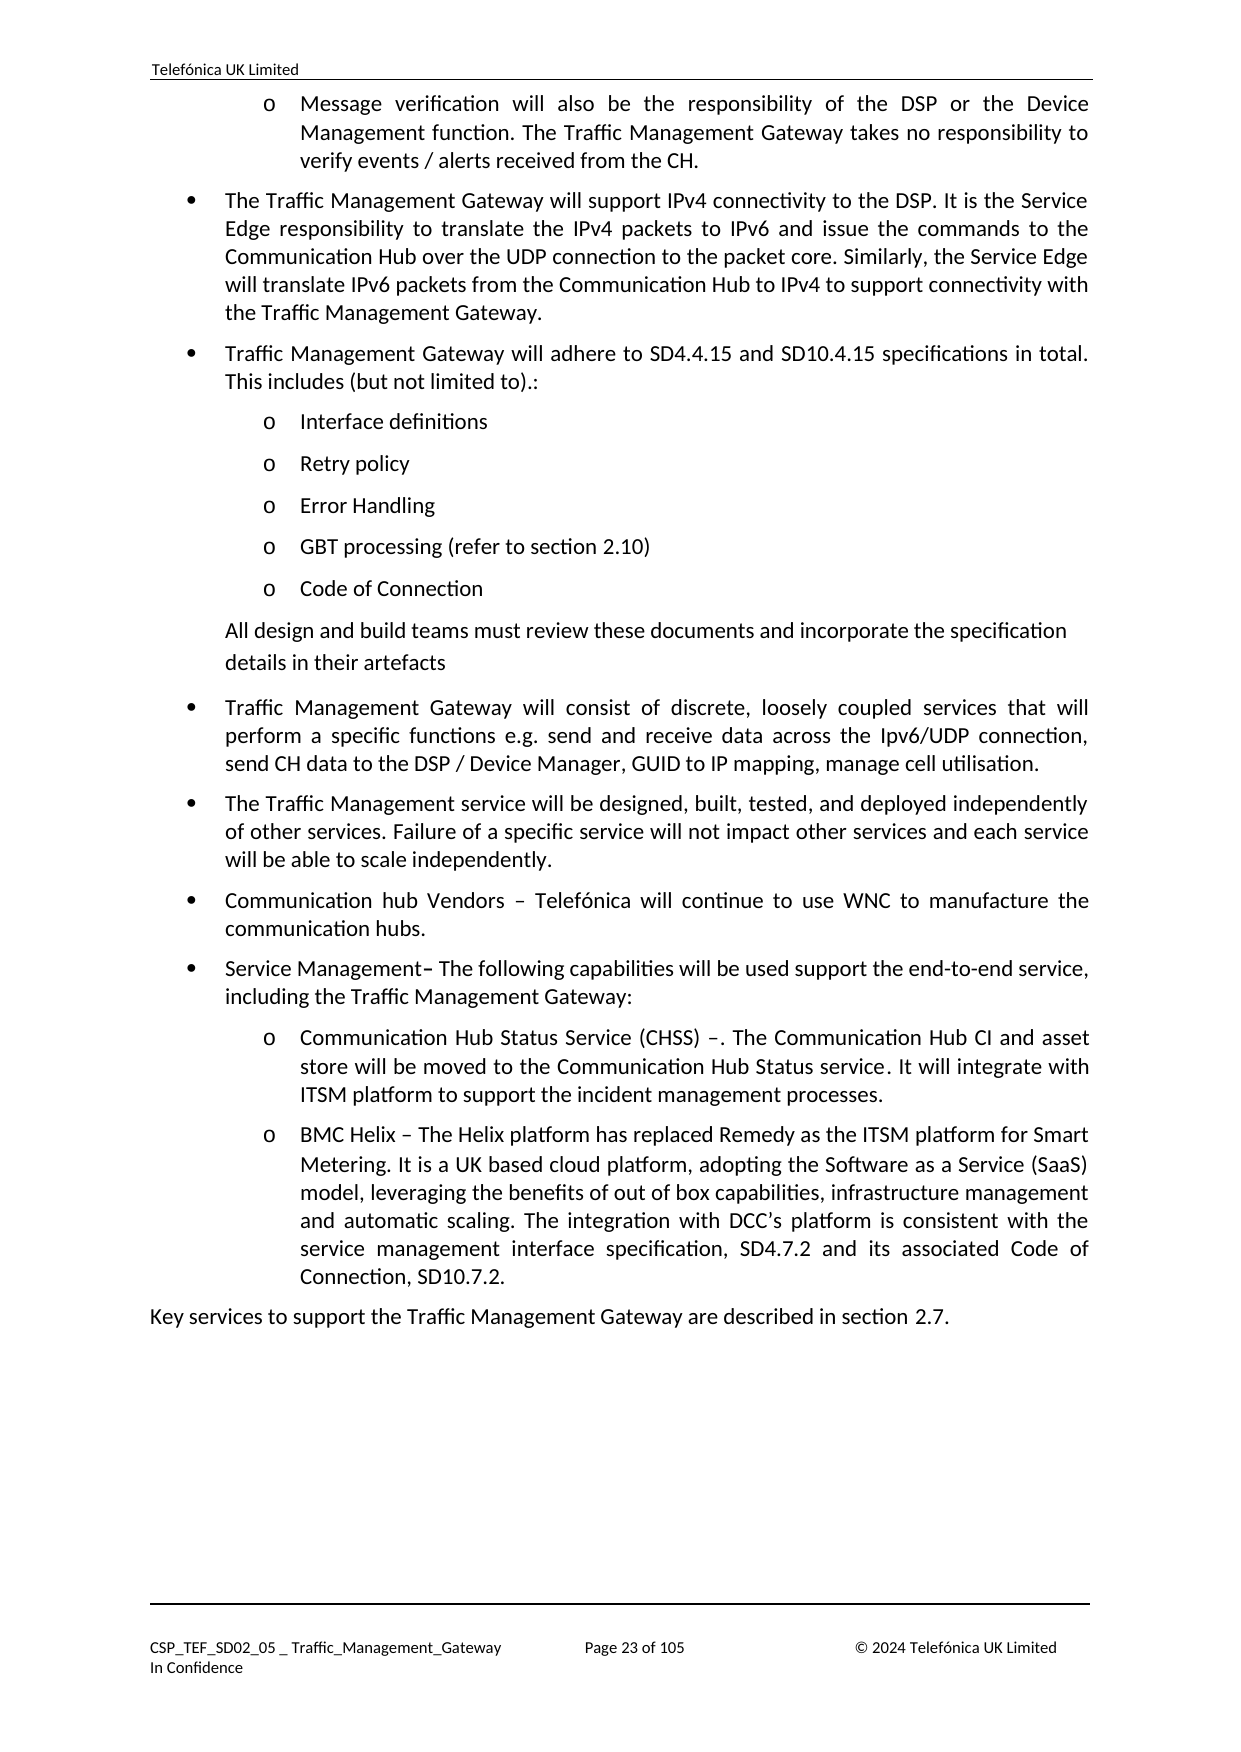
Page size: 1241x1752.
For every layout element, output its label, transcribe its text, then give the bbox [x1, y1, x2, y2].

text Retry policy [262, 449, 1090, 478]
text The Traffic Management Gateway will support IPv4 connectivity to the DSP. It is the Service Edge responsibility to translate the IPv4 packets to IPv6 and issue the commands to the Communication Hub over the UDP connection to the packet core. Similarly, the Service Edge will translate IPv6 packets from the Communication Hub to IPv4 to support connectivity with the Traffic Management Gateway. [187, 186, 1090, 326]
text Error Handling [262, 491, 1090, 520]
text Code of Connection [262, 574, 1090, 603]
text Service Management– The following capabilities will be used support the end-to-end service, including the Traffic Management Gateway: [187, 954, 1090, 1010]
text The Traffic Management service will be designed, built, tested, and deployed independently of other services. Failure of a specific service will not impact other services and each service will be able to scale independently. [187, 789, 1090, 873]
text Interface definitions [262, 407, 1090, 437]
text BMC Helix – The Helix platform has replaced Remedy as the ITSM platform for Smart Metering. It is a UK based cloud platform, adopting the Software as a Service (SaaS) model, leveraging the benefits of out of box capabilities, infrastructure management and automatic scaling. The integration with DCC’s platform is consistent with the service management interface specification, SD4.7.2 and its associated Code of Connection, SD10.7.2. [262, 1121, 1090, 1290]
text Key services to support the Traffic Management Gateway are described in section 2.7. [150, 1302, 1090, 1330]
text Traffic Management Gateway will adhere to SD4.4.15 and SD10.4.15 specifications in total. This includes (but not limited to).: [187, 339, 1090, 395]
text Communication Hub Status Service (CHSS) –. The Communication Hub CI and asset store will be moved to the Communication Hub Status service. It will integrate with ITSM platform to support the incident management processes. [262, 1023, 1090, 1108]
text GBT processing (refer to section 2.10) [262, 532, 1090, 562]
text Communication hub Vendors – Telefónica will continue to use WNC to manufacture the communication hubs. [187, 886, 1090, 942]
text Traffic Management Gateway will consist of discrete, loosely coupled services that will perform a specific functions e.g. send and receive data across the Ipv6/UDP connection, send CH data to the DSP / Device Manager, GUID to IP mapping, manage cell utilisation. [187, 693, 1090, 777]
text Message verification will also be the responsibility of the DSP or the Device Management function. The Traffic Management Gateway takes no responsibility to verify events / alerts received from the CH. [262, 89, 1090, 174]
text All design and build teams must review these documents and incorporate the specification details in their artefacts [225, 616, 1090, 676]
